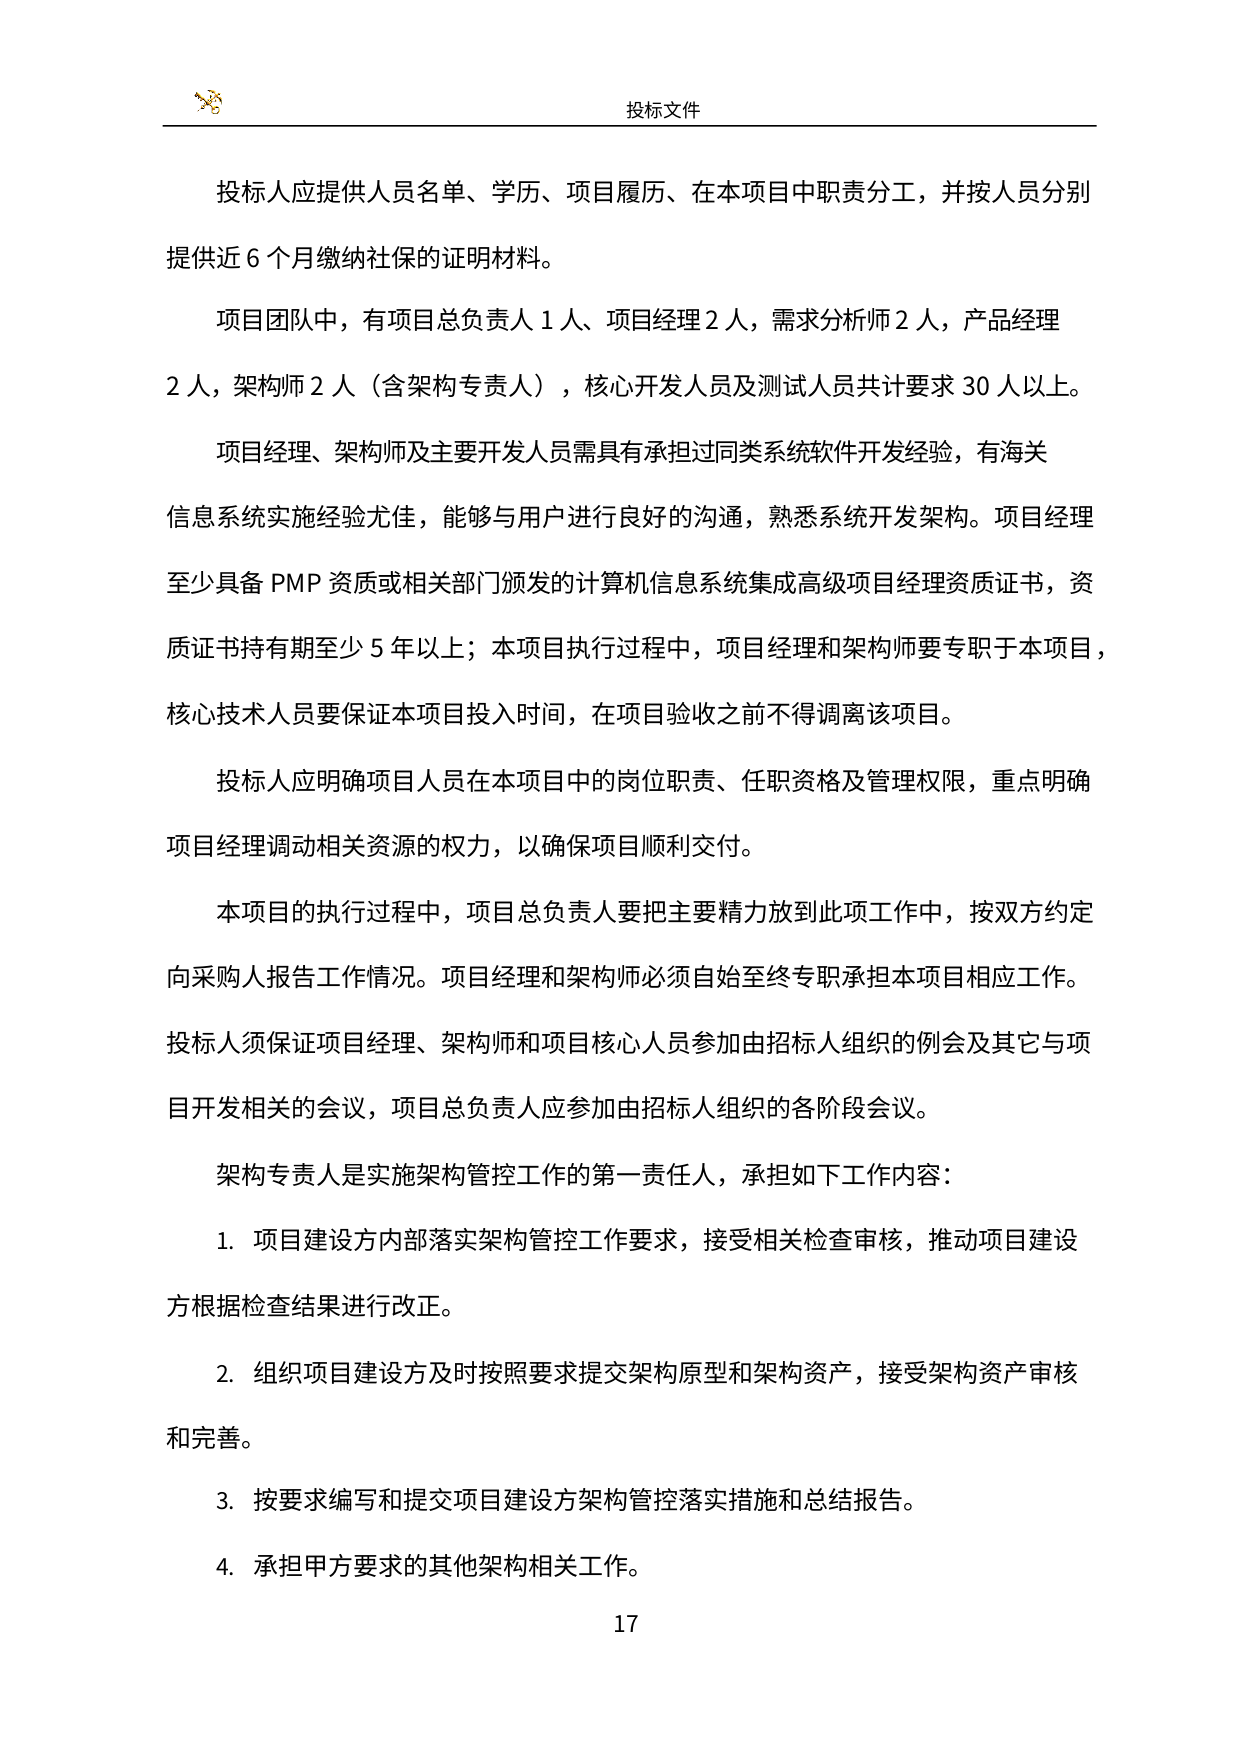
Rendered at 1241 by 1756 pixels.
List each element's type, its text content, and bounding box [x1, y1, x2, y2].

list 承担甲方要求的其他架构相关工作。 [216, 1547, 1146, 1583]
list 组织项目建设方及时按照要求提交架构原型和架构资产，接受架构资产审核和完善。 [166, 1353, 1093, 1455]
list 按要求编写和提交项目建设方架构管控落实措施和总结报告。 [216, 1484, 1146, 1516]
text 投标人应明确项目人员在本项目中的岗位职责、任职资格及管理权限，重点明确项目经理调动相关资源的权力，以确保项目顺利交付。 [166, 761, 1094, 863]
text 投标人应提供人员名单、学历、项目履历、在本项目中职责分工，并按人员分别提供近 6 个月缴纳社保的证明材料。 [166, 173, 1094, 275]
list 项目建设方内部落实架构管控工作要求，接受相关检查审核，推动项目建设方根据检查结果进行改正。 [166, 1221, 1093, 1322]
text 本项目的执行过程中，项目总负责人要把主要精力放到此项工作中，按双方约定向采购人报告工作情况。项目经理和架构师必须自始至终专职承担本项目相应工作。投标人须保证项目经理、架构师和项目核心人员参加由招标人组织的例会及其它与项目开发相关的会议，项目总负责人应参加由招标人组织的各阶段会议。 [166, 892, 1094, 1125]
text 信息系统实施经验尤佳，能够与用户进行良好的沟通，熟悉系统开发架构。项目经理至少具备 PMP 资质或相关部门颁发的计算机信息系统集成高级项目经理资质证书，资质证书持有期至少 5 年以上；本项目执行过程中，项目经理和架构师要专职于本项目，核心技术人员要保证本项目投入时间，在项目验收之前不得调离该项目。 [166, 498, 1096, 731]
text 项目团队中，有项目总负责人 1 人、项目经理 2 人，需求分析师 2 人，产品经理 [216, 304, 1146, 336]
text 架构专责人是实施架构管控工作的第一责任人，承担如下工作内容： [216, 1155, 1146, 1191]
text 2 人，架构师 2 人（含架构专责人），核心开发人员及测试人员共计要求 30 人以上。项目经理、架构师及主要开发人员需具有承担过同类系统软件开发经验，有海关 [166, 367, 1095, 468]
picture [194, 90, 222, 114]
